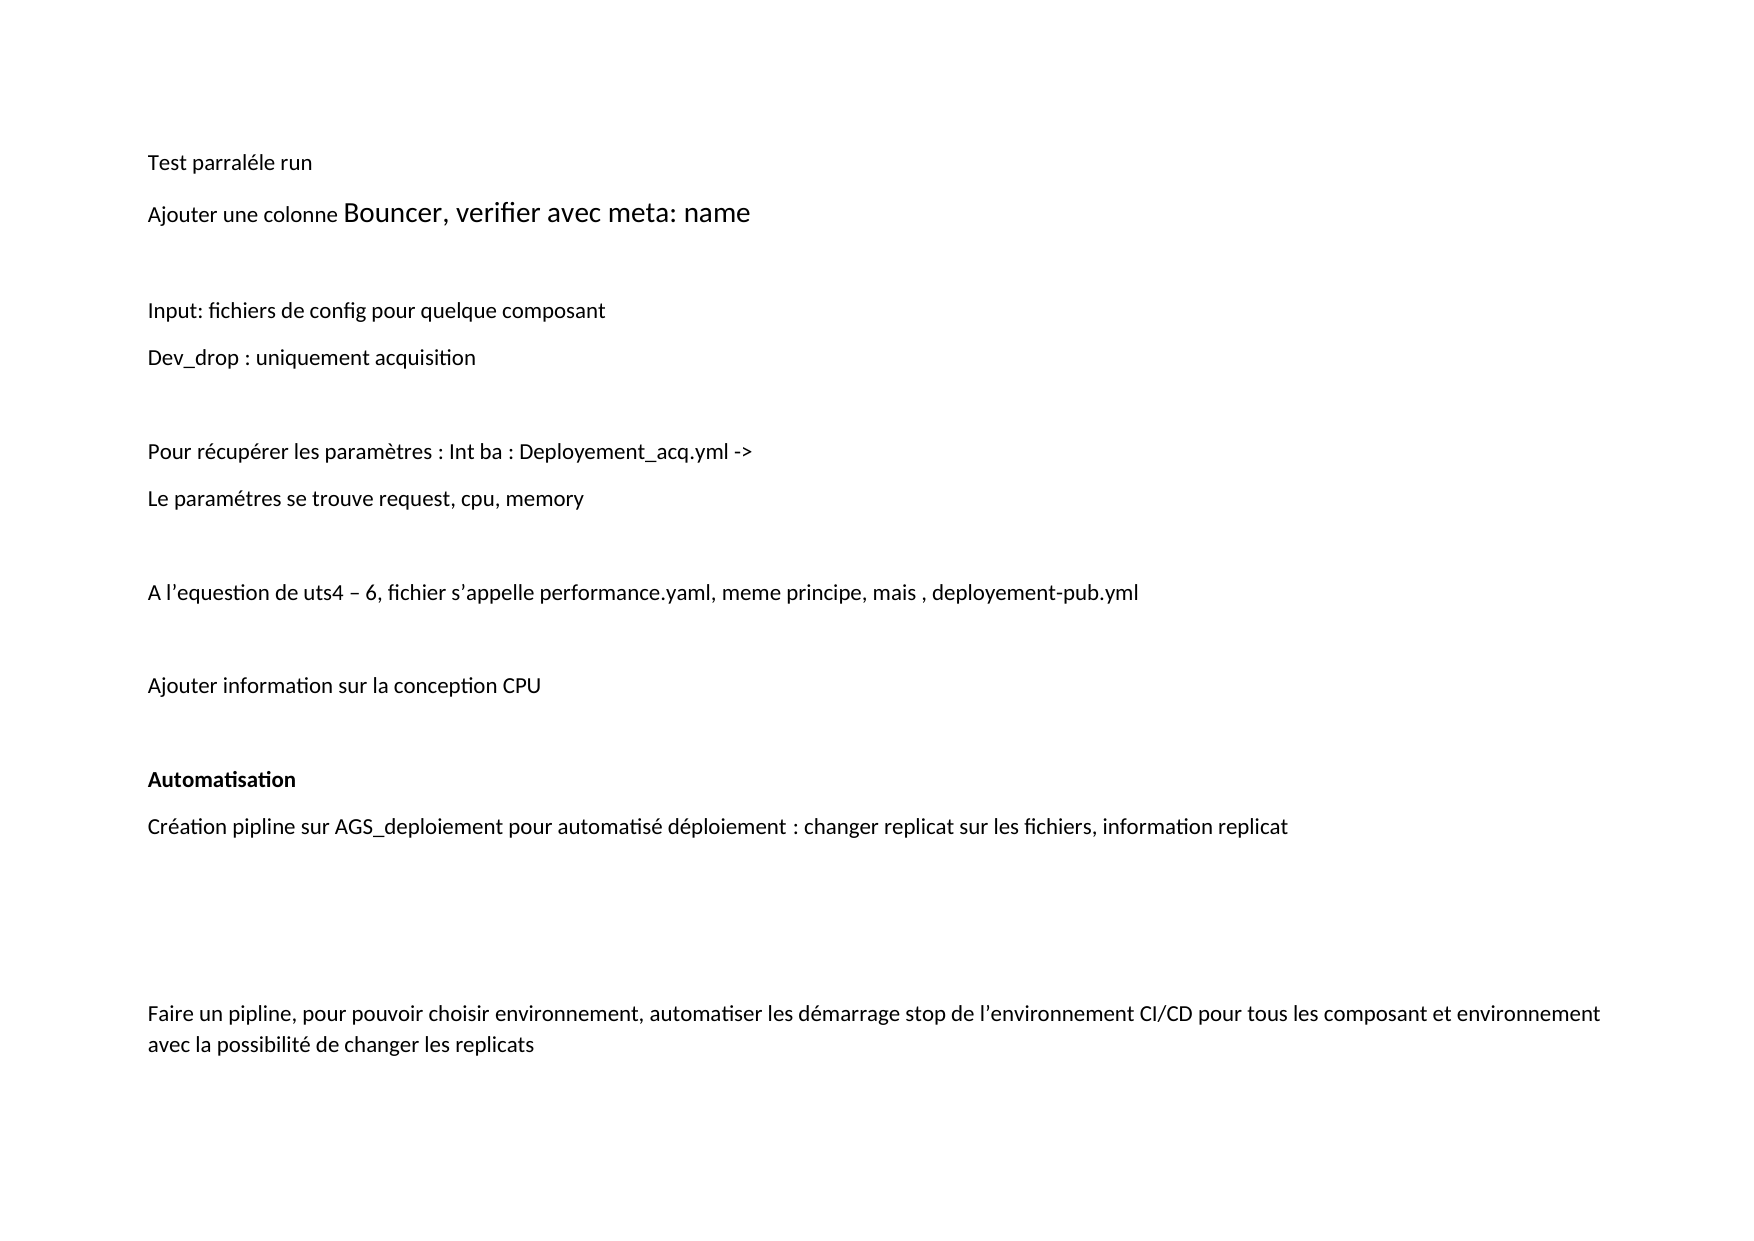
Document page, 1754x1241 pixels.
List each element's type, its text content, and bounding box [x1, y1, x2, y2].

text Pour récupérer les paramètres : Int ba : Deployement_acq.yml -> [148, 437, 1606, 465]
text Ajouter information sur la conception CPU [148, 671, 1606, 699]
text Dev_drop : uniquement acquisition [148, 343, 1606, 371]
text A l’equestion de uts4 – 6, fichier s’appelle performance.yaml, meme principe, mais , deployement-pub.yml [148, 578, 1606, 606]
text Faire un pipline, pour pouvoir choisir environnement, automatiser les démarrage stop de l’environnement CI/CD pour tous les composant et environnement avec la possibilité de changer les replicats [148, 999, 1606, 1058]
text Le paramétres se trouve request, cpu, memory [148, 484, 1606, 512]
text Automatisation [148, 765, 1606, 793]
text Ajouter une colonne Bouncer, verifier avec meta: name [148, 194, 1606, 230]
text Input: fichiers de config pour quelque composant [148, 296, 1606, 324]
text Création pipline sur AGS_deploiement pour automatisé déploiement : changer replicat sur les fichiers, information replicat [148, 812, 1606, 840]
text Test parraléle run [148, 148, 1606, 176]
